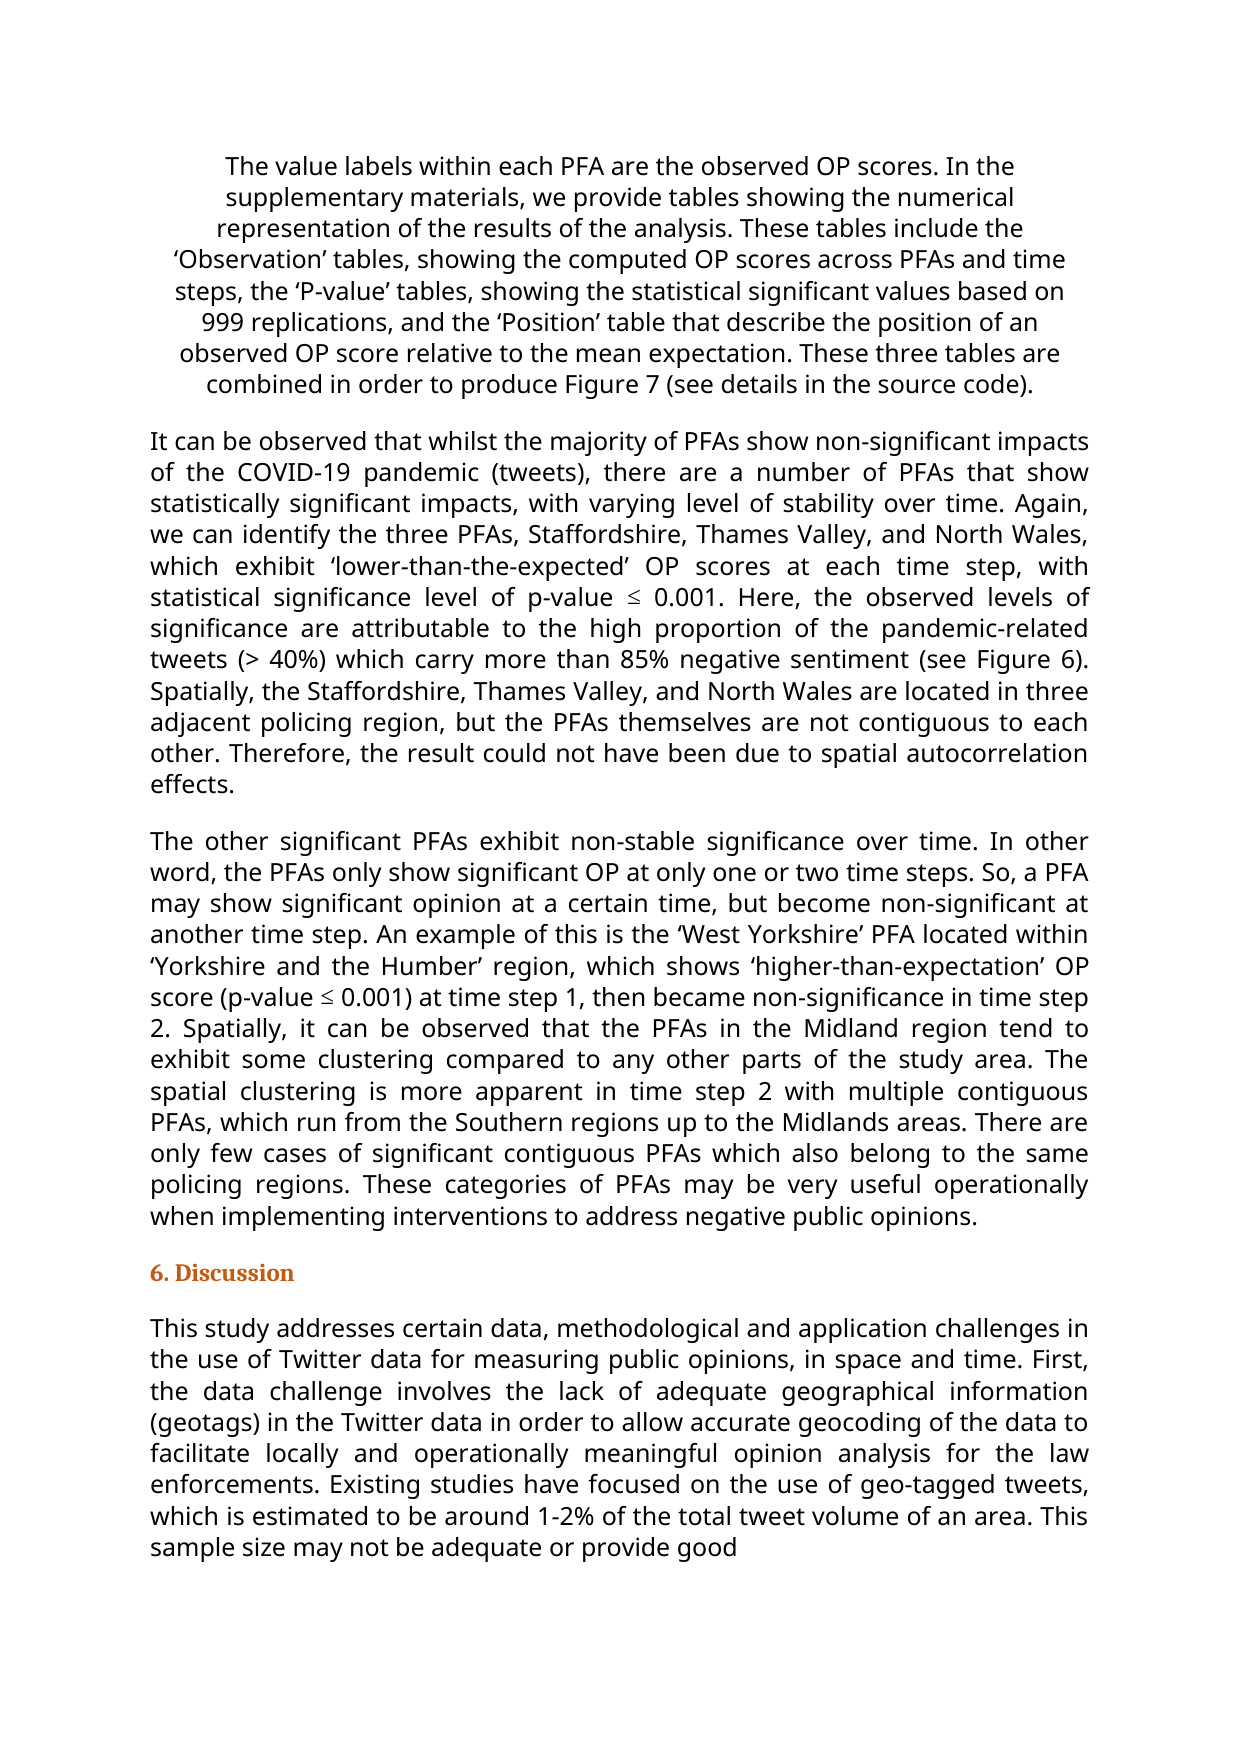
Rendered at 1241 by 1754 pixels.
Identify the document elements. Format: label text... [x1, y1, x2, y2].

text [150, 150, 1090, 400]
text It can be observed that whilst the majority of PFAs show non-significant impacts of the COVID-19 pandemic (tweets), there are a number of PFAs that show statistically significant impacts, with varying level of stability over time. Again, we can identify the three PFAs, Staffordshire, Thames Valley, and North Wales, which exhibit ‘lower-than-the-expected’ OP scores at each time step, with statistical significance level of p-value 0.001. Here, the observed levels of significance are attributable to the high proportion of the pandemic-related tweets (> 40%) which carry more than 85% negative sentiment (see Figure 6). Spatially, the Staffordshire, Thames Valley, and North Wales are located in three adjacent policing region, but the PFAs themselves are not contiguous to each other. Therefore, the result could not have been due to spatial autocorrelation effects. [150, 425, 1090, 800]
text The other significant PFAs exhibit non-stable significance over time. In other word, the PFAs only show significant OP at only one or two time steps. So, a PFA may show significant opinion at a certain time, but become non-significant at another time step. An example of this is the ‘West Yorkshire’ PFA located within ‘Yorkshire and the Humber’ region, which shows ‘higher-than-expectation’ OP score (p-value 0.001) at time step 1, then became non-significance in time step 2. Spatially, it can be observed that the PFAs in the Midland region tend to exhibit some clustering compared to any other parts of the study area. The spatial clustering is more apparent in time step 2 with multiple contiguous PFAs, which run from the Southern regions up to the Midlands areas. There are only few cases of significant contiguous PFAs which also belong to the same policing regions. These categories of PFAs may be very useful operationally when implementing interventions to address negative public opinions. [150, 825, 1090, 1231]
text This study addresses certain data, methodological and application challenges in the use of Twitter data for measuring public opinions, in space and time. First, the data challenge involves the lack of adequate geographical information (geotags) in the Twitter data in order to allow accurate geocoding of the data to facilitate locally and operationally meaningful opinion analysis for the law enforcements. Existing studies have focused on the use of geo-tagged tweets, which is estimated to be around 1-2% of the total tweet volume of an area. This sample size may not be adequate or provide good [150, 1312, 1090, 1562]
text 6. Discussion [150, 1256, 1090, 1287]
